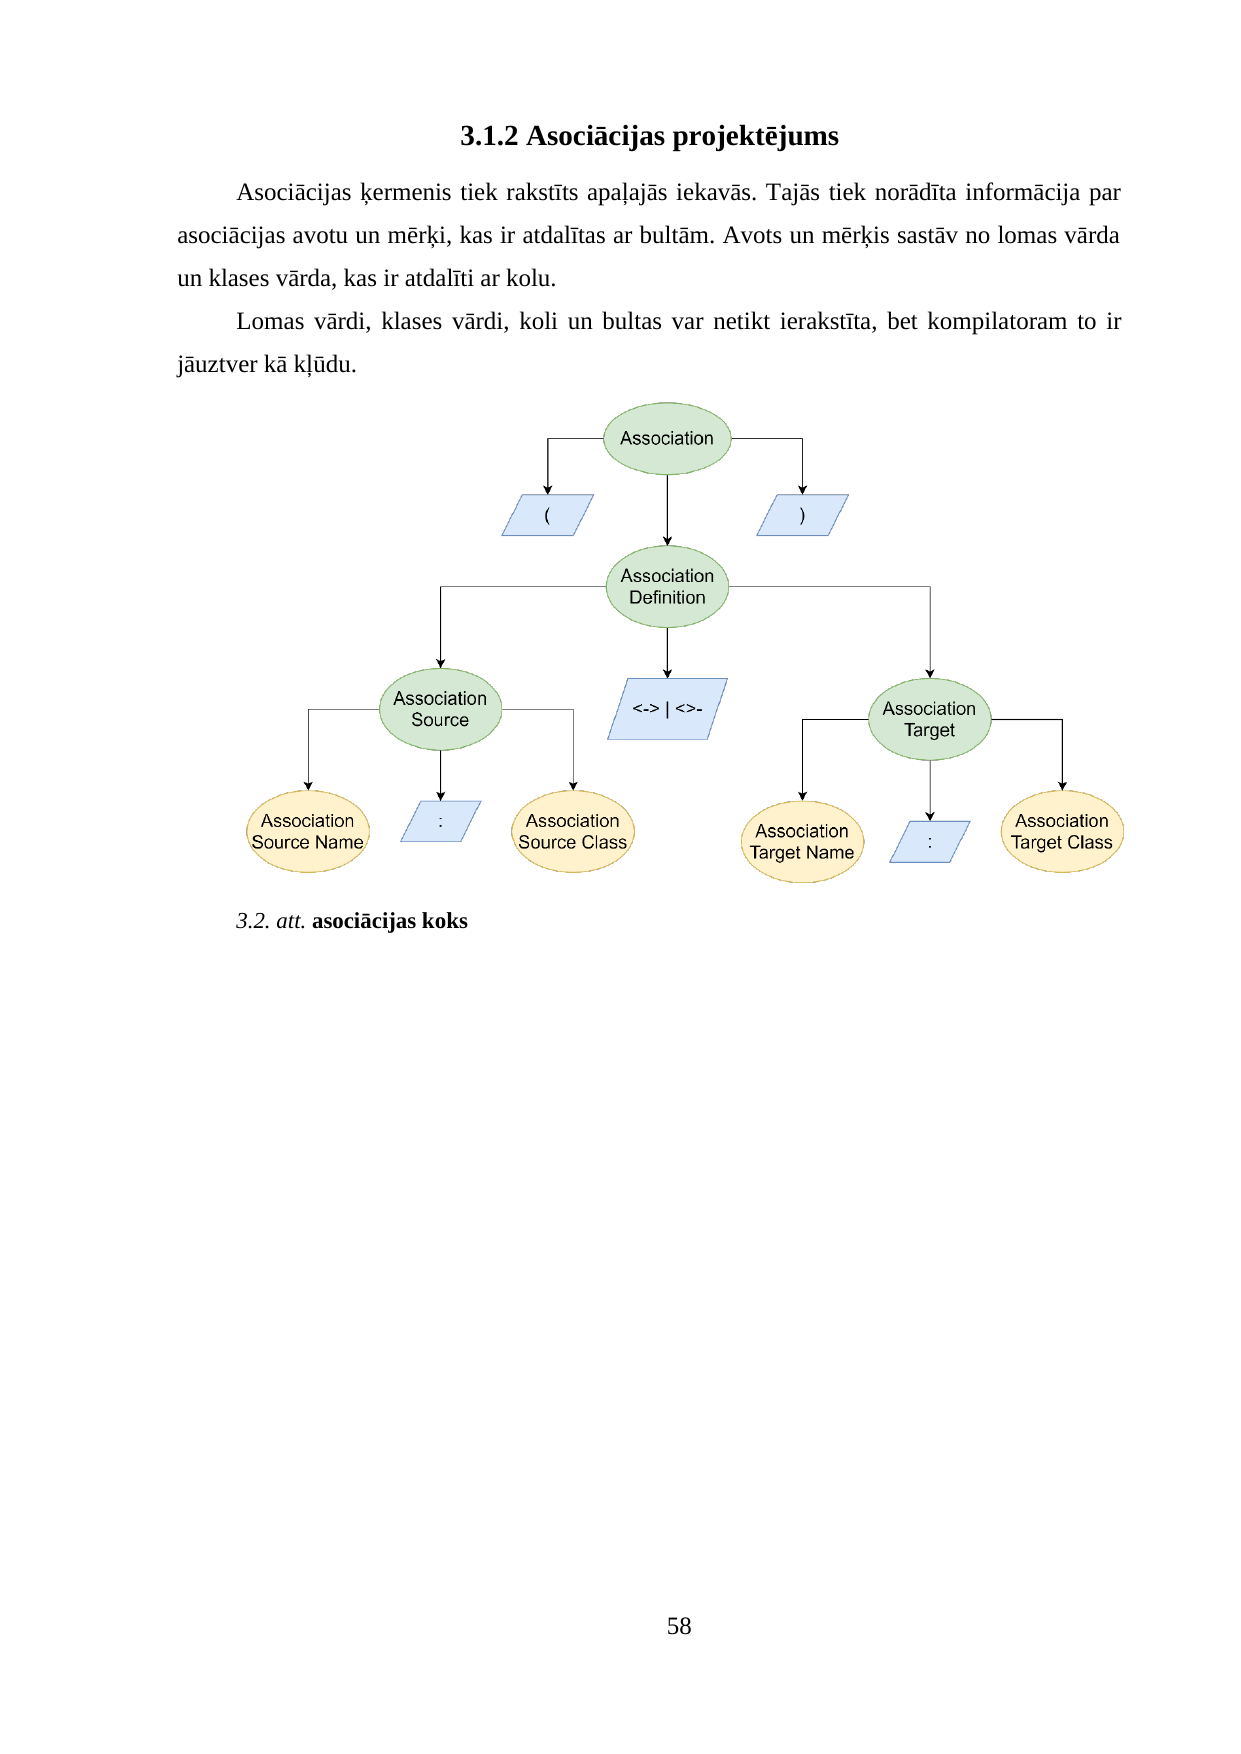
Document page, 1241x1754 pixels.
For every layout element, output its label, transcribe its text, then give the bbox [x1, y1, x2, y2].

subtitle 3.1.2 Asociācijas projektējums [177, 118, 1122, 152]
text Lomas vārdi, klases vārdi, koli un bultas var netikt ierakstīta, bet kompilatoram to ir jāuztver kā kļūdu. [177, 306, 1122, 378]
text Asociācijas ķermenis tiek rakstīts apaļajās iekavās. Tajās tiek norādīta informācija par asociācijas avotu un mērķi, kas ir atdalītas ar bultām. Avots un mērķis sastāv no lomas vārda un klases vārda, kas ir atdalīti ar kolu. [177, 177, 1122, 292]
picture [236, 392, 1134, 893]
text 3.2. att. asociācijas koks [177, 907, 1122, 933]
